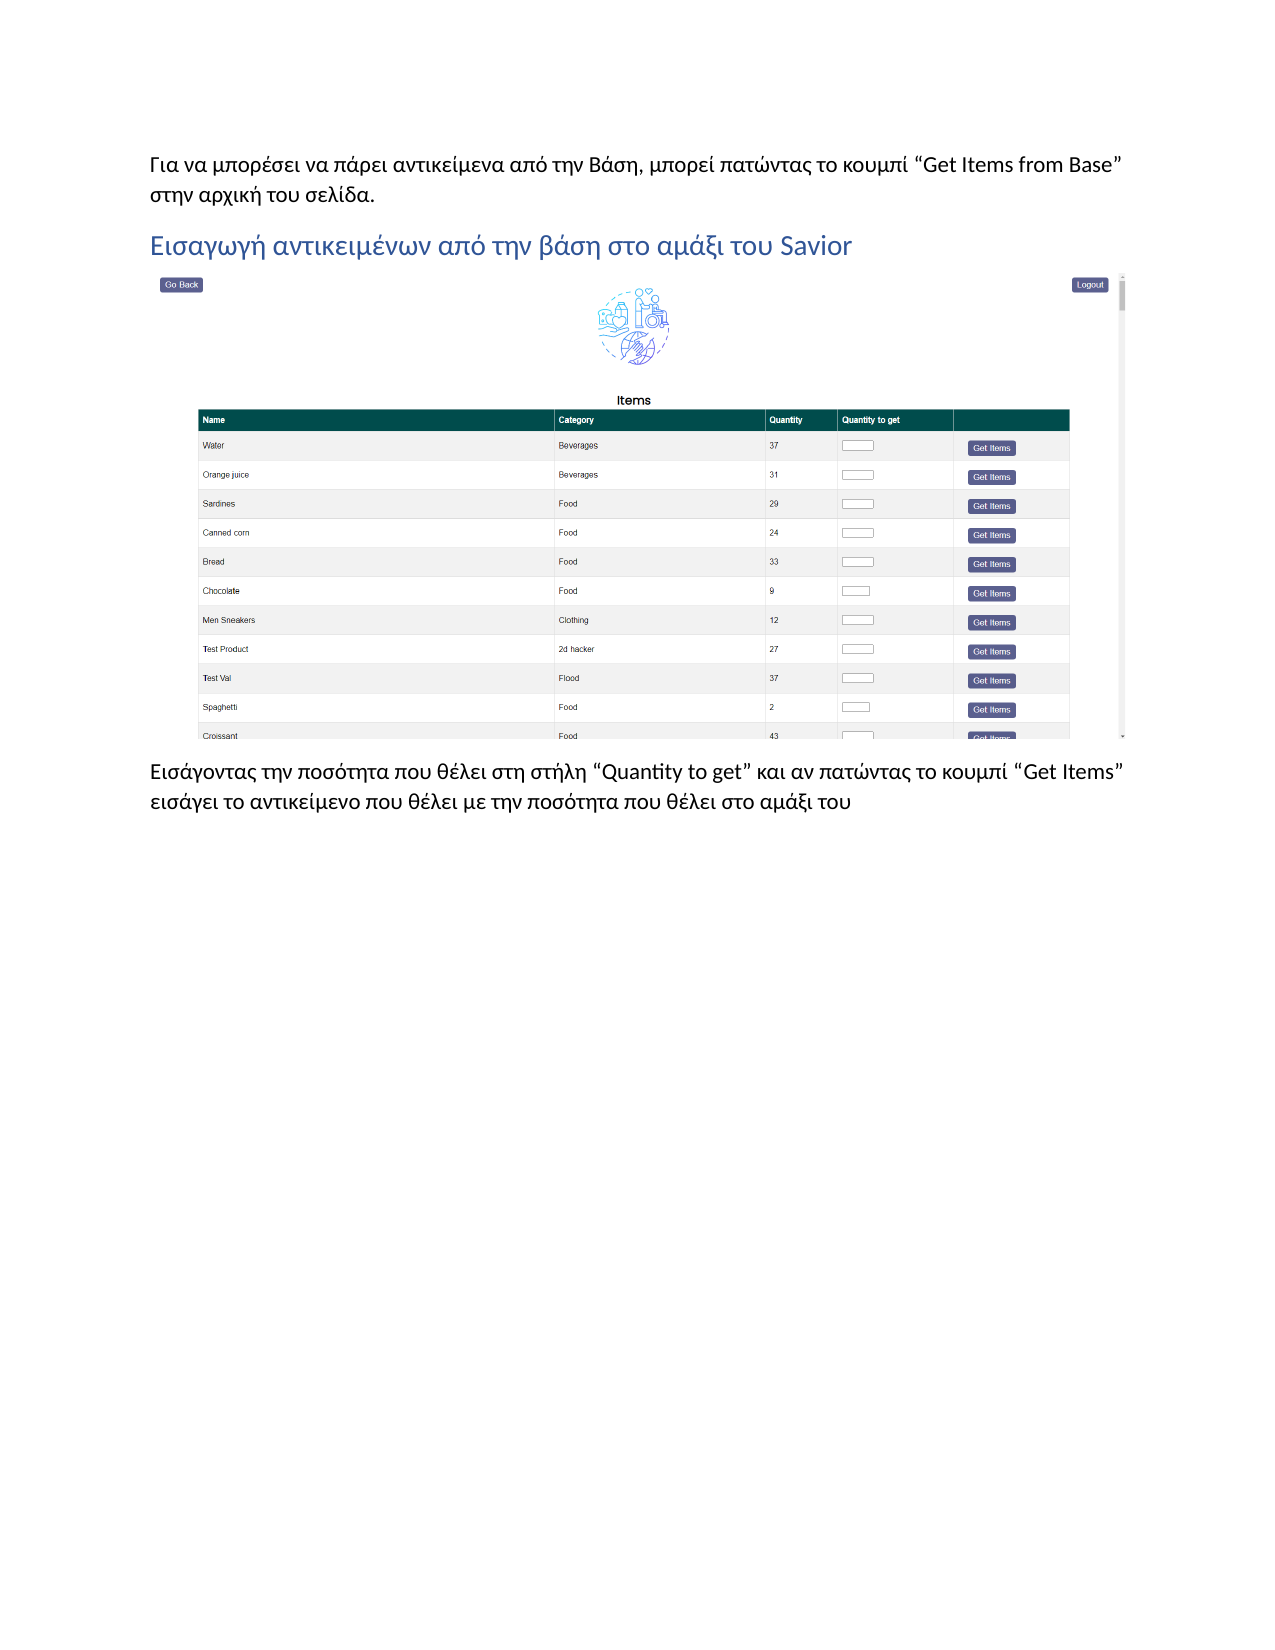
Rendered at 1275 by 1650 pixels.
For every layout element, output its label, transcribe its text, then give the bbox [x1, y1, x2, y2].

subtitle Εισαγωγή αντικειμένων από την βάση στο αμάξι του Savior [150, 227, 1125, 263]
picture [150, 273, 1125, 739]
text Εισάγοντας την ποσότητα που θέλει στη στήλη “Quantity to get” και αν πατώντας το κουμπί “Get Items” εισάγει το αντικείμενο που θέλει με την ποσότητα που θέλει στο αμάξι του [150, 757, 1125, 815]
text Για να μπορέσει να πάρει αντικείμενα από την Βάση, μπορεί πατώντας το κουμπί “Get Items from Base” στην αρχική του σελίδα. [150, 150, 1125, 208]
